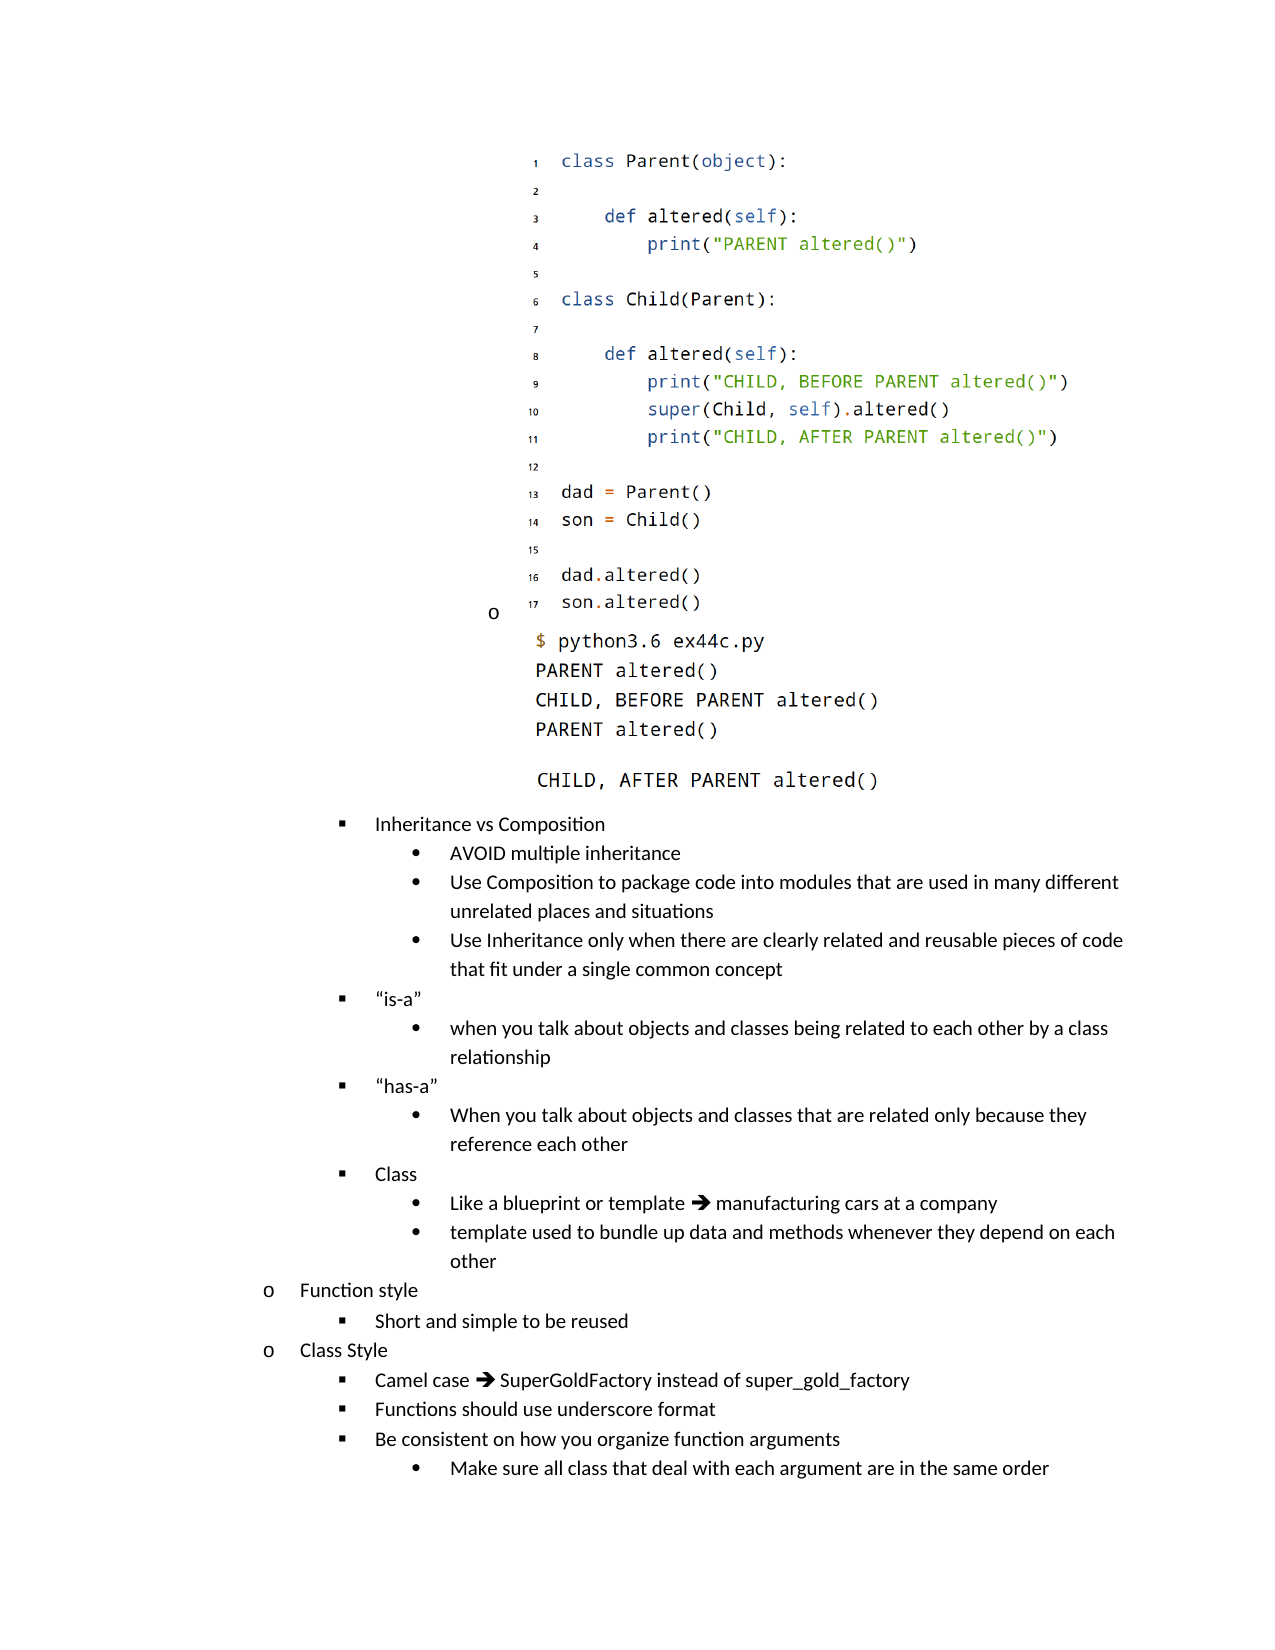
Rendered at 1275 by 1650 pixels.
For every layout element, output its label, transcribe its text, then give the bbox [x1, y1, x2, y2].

picture [525, 757, 886, 807]
list AVOID multiple inheritance [412, 840, 1125, 865]
list “has-a” [337, 1073, 1125, 1099]
list Class Style [262, 1337, 1125, 1363]
list Like a blueprint or template manufacturing cars at a company [412, 1190, 1125, 1215]
list Inheritance vs Composition [337, 811, 1125, 836]
list Use Composition to package code into modules that are used in many different unrelated places and situations [412, 869, 1125, 924]
list when you talk about objects and classes being related to each other by a class relationship [412, 1015, 1125, 1069]
list Short and simple to be reused [337, 1308, 1125, 1333]
picture [525, 629, 883, 754]
picture [525, 150, 1078, 620]
list Functions should use underscore format [337, 1397, 1125, 1422]
list “is-a” [337, 986, 1125, 1011]
list Be consistent on how you organize function arguments [337, 1426, 1125, 1451]
list Make sure all class that deal with each argument are in the same order [412, 1455, 1125, 1480]
list Class [337, 1161, 1125, 1186]
list When you talk about objects and classes that are related only because they reference each other [412, 1102, 1125, 1157]
list Camel case SuperGoldFactory instead of super_gold_factory [337, 1367, 1125, 1393]
list Function style [262, 1277, 1125, 1304]
list Use Inheritance only when there are clearly related and reusable pieces of code that fit under a single common concept [412, 927, 1125, 982]
list template used to bundle up data and methods whenever they depend on each other [412, 1219, 1125, 1274]
